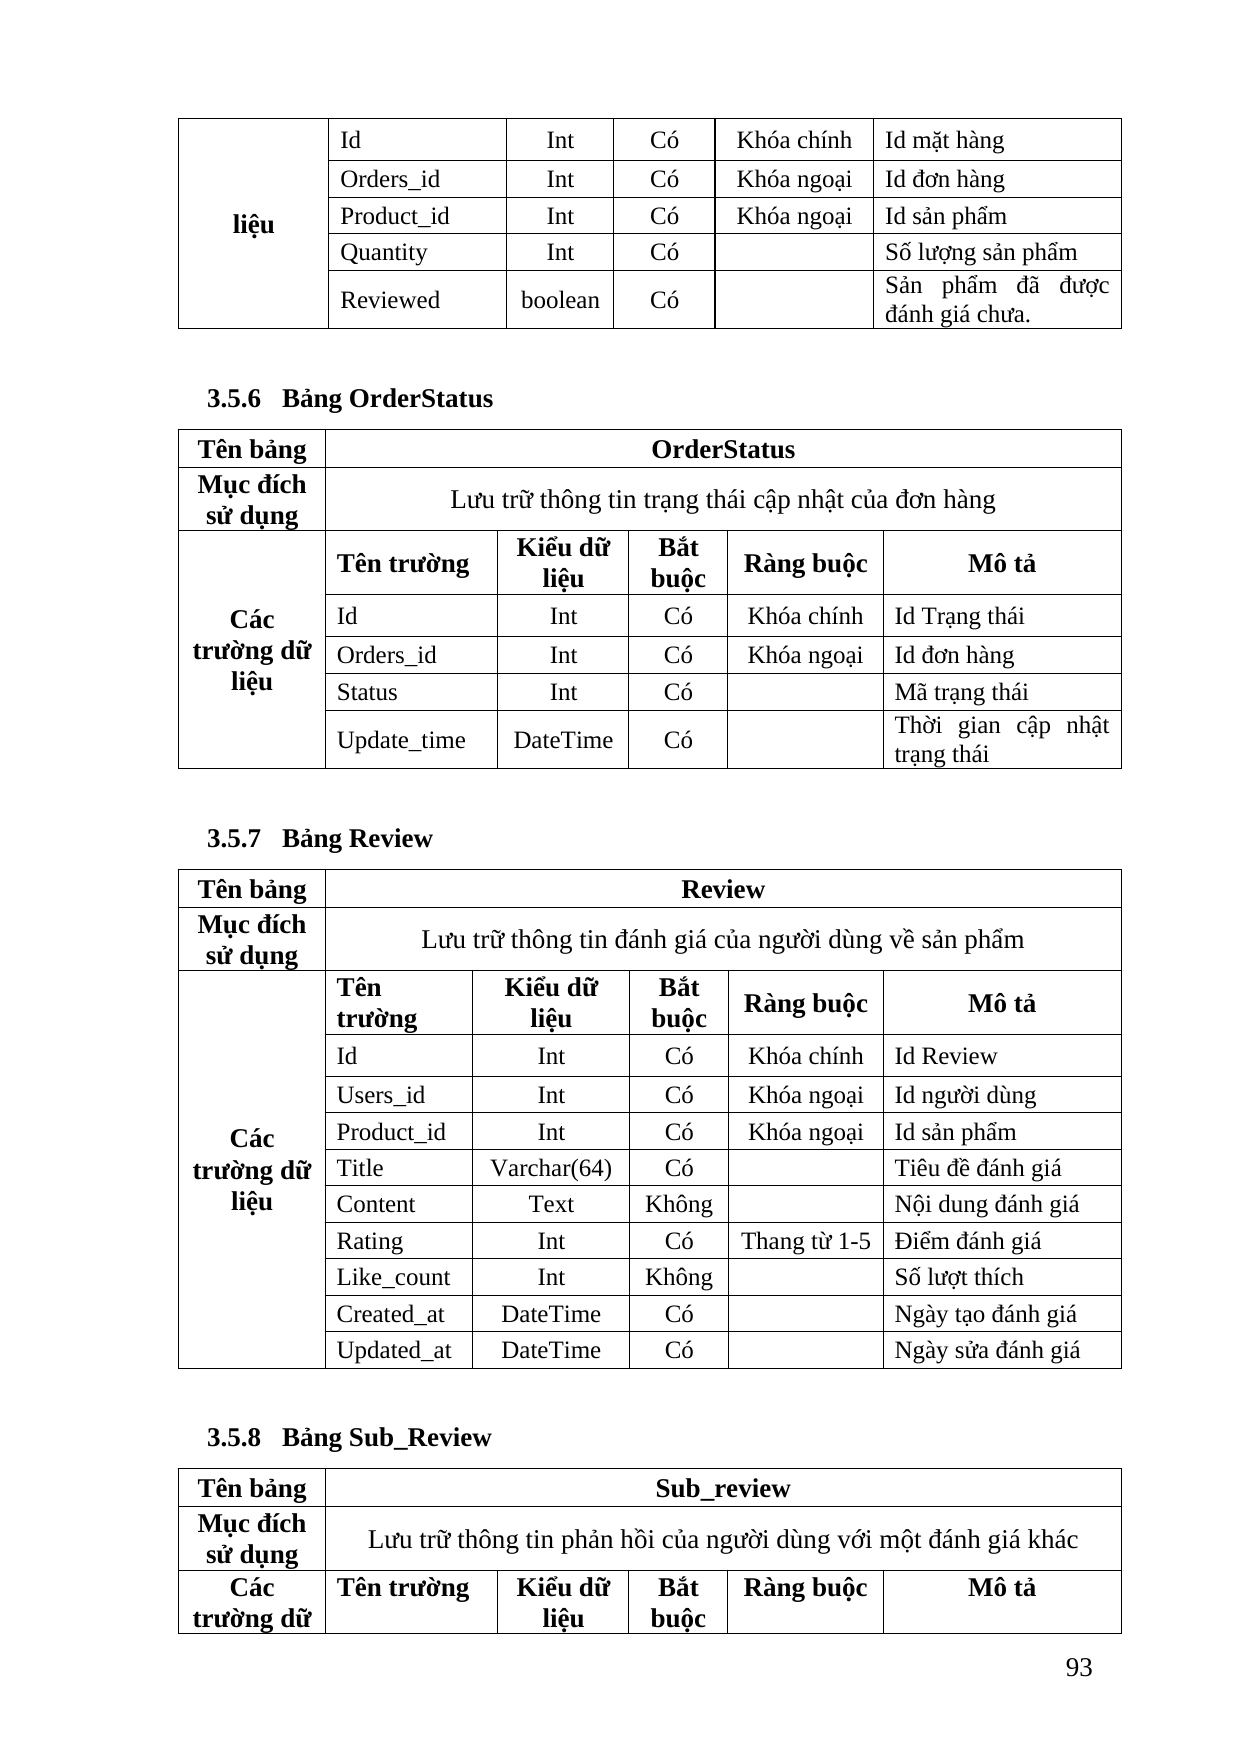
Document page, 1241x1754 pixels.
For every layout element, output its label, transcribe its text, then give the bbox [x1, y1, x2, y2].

table_cell Int [473, 1035, 629, 1076]
table_cell Có [630, 1113, 728, 1149]
table_cell Khóa ngoại [728, 637, 883, 673]
table_cell Int [473, 1259, 629, 1294]
table_cell Tên trường [326, 1571, 497, 1633]
table_cell Title [326, 1150, 472, 1185]
table_cell Product_id [326, 1113, 472, 1149]
table_cell Lưu trữ thông tin trạng thái cập nhật của đơn hàng [326, 468, 1121, 530]
table_cell Có [614, 161, 714, 197]
table_cell Mô tả [884, 1571, 1121, 1633]
table_cell Có [614, 198, 714, 233]
table_cell Mục đích sử dụng [179, 1507, 325, 1569]
table_cell Lưu trữ thông tin đánh giá của người dùng về sản phẩm [326, 908, 1121, 970]
table_cell Các trường dữ liệu [179, 971, 325, 1367]
table_cell Có [614, 271, 714, 328]
table_cell Mã trạng thái [884, 674, 1121, 709]
table_cell Id đơn hàng [874, 161, 1121, 197]
table_cell Id đơn hàng [884, 637, 1121, 673]
table_cell Có [629, 595, 727, 636]
table_cell Có [630, 1223, 728, 1258]
table_cell Bắt buộc [629, 531, 727, 594]
table_cell Có [630, 1332, 728, 1367]
table_cell Kiểu dữ liệu [473, 971, 629, 1034]
table_cell Có [629, 711, 727, 768]
table_cell [728, 711, 883, 768]
table_cell Có [630, 1077, 728, 1112]
table_cell Kiểu dữ liệu [498, 1571, 628, 1633]
table_cell Số lượng sản phẩm [874, 234, 1121, 269]
table_cell [728, 674, 883, 709]
table_cell Có [629, 674, 727, 709]
table_cell Updated_at [326, 1332, 472, 1367]
table_cell Thang từ 1-5 [729, 1223, 883, 1258]
table_cell boolean [507, 271, 613, 328]
table_cell Khóa chính [729, 1035, 883, 1076]
table_cell Int [507, 161, 613, 197]
table_cell Orders_id [329, 161, 506, 197]
table_cell Khóa ngoại [729, 1113, 883, 1149]
table_cell Int [473, 1077, 629, 1112]
table_cell [729, 1296, 883, 1331]
table_header Sub_review [326, 1469, 1121, 1506]
table_cell Ràng buộc [729, 971, 883, 1034]
table_cell Có [614, 119, 714, 160]
table_header Tên bảng [179, 870, 325, 907]
table_cell Khóa ngoại [729, 1077, 883, 1112]
table_cell Có [630, 1035, 728, 1076]
table_cell Int [473, 1113, 629, 1149]
table_cell Các trường dữ liệu [179, 119, 328, 328]
table_cell Id Review [884, 1035, 1121, 1076]
table_cell Các trường dữ liệu [179, 531, 325, 768]
table_cell Có [614, 234, 714, 269]
table_cell [716, 234, 873, 269]
table_cell Orders_id [326, 637, 497, 673]
table_cell Int [507, 234, 613, 269]
table_cell [729, 1186, 883, 1222]
table_cell Ràng buộc [728, 531, 883, 594]
table_cell Id sản phẩm [874, 198, 1121, 233]
table_cell Khóa chính [728, 595, 883, 636]
table_cell Số lượt thích [884, 1259, 1121, 1294]
table_cell Id [329, 119, 506, 160]
table_cell Product_id [329, 198, 506, 233]
table_cell Các trường dữ liệu [179, 1571, 325, 1633]
table_header Tên bảng [179, 430, 325, 467]
table_cell Varchar(64) [473, 1150, 629, 1185]
table_cell Text [473, 1186, 629, 1222]
table_header Review [326, 870, 1121, 907]
table_cell [716, 271, 873, 328]
table_cell Nội dung đánh giá [884, 1186, 1121, 1222]
table_cell Int [507, 198, 613, 233]
subtitle Bảng Review [207, 822, 1092, 853]
table_cell [729, 1259, 883, 1294]
table_cell Điểm đánh giá [884, 1223, 1121, 1258]
subtitle Bảng OrderStatus [207, 382, 1092, 413]
table_cell Int [473, 1223, 629, 1258]
table_cell Like_count [326, 1259, 472, 1294]
table_cell Mục đích sử dụng [179, 468, 325, 530]
table_cell Status [326, 674, 497, 709]
table_header Tên bảng [179, 1469, 325, 1506]
table_cell Bắt buộc [629, 1571, 727, 1633]
table_cell Mô tả [884, 971, 1121, 1034]
table_cell DateTime [498, 711, 628, 768]
table_cell Mục đích sử dụng [179, 908, 325, 970]
table_cell Có [629, 637, 727, 673]
table_cell Lưu trữ thông tin phản hồi của người dùng với một đánh giá khác [326, 1507, 1121, 1569]
table_cell DateTime [473, 1332, 629, 1367]
table_cell Có [630, 1296, 728, 1331]
table_cell Có [630, 1150, 728, 1185]
table_cell Int [498, 637, 628, 673]
table_cell Id [326, 1035, 472, 1076]
table_cell Int [507, 119, 613, 160]
table_cell Mô tả [884, 531, 1121, 594]
table_cell Ràng buộc [728, 1571, 883, 1633]
subtitle Bảng Sub_Review [207, 1421, 1092, 1452]
table_cell Thời gian cập nhật trạng thái [884, 711, 1121, 768]
table_cell Id [326, 595, 497, 636]
table_header OrderStatus [326, 430, 1121, 467]
table_cell Tiêu đề đánh giá [884, 1150, 1121, 1185]
table_cell Không [630, 1186, 728, 1222]
table_cell Int [498, 595, 628, 636]
table_cell Tên trường [326, 971, 472, 1034]
table_cell Tên trường [326, 531, 497, 594]
table_cell Không [630, 1259, 728, 1294]
table_cell Khóa ngoại [716, 198, 873, 233]
table_cell Kiểu dữ liệu [498, 531, 628, 594]
table_cell Content [326, 1186, 472, 1222]
table_cell [729, 1332, 883, 1367]
table_cell Ngày sửa đánh giá [884, 1332, 1121, 1367]
table_cell Id mặt hàng [874, 119, 1121, 160]
table_cell Created_at [326, 1296, 472, 1331]
table_cell Rating [326, 1223, 472, 1258]
table_cell Int [498, 674, 628, 709]
table_cell Quantity [329, 234, 506, 269]
table_cell Khóa ngoại [716, 161, 873, 197]
table_cell Sản phẩm đã được đánh giá chưa. [874, 271, 1121, 328]
table_cell Update_time [326, 711, 497, 768]
table_cell DateTime [473, 1296, 629, 1331]
table_cell Users_id [326, 1077, 472, 1112]
table_cell Ngày tạo đánh giá [884, 1296, 1121, 1331]
table_cell Id Trạng thái [884, 595, 1121, 636]
table_cell [729, 1150, 883, 1185]
table_cell Id người dùng [884, 1077, 1121, 1112]
table_cell Khóa chính [716, 119, 873, 160]
table_cell Id sản phẩm [884, 1113, 1121, 1149]
table_cell Bắt buộc [630, 971, 728, 1034]
table_cell Reviewed [329, 271, 506, 328]
